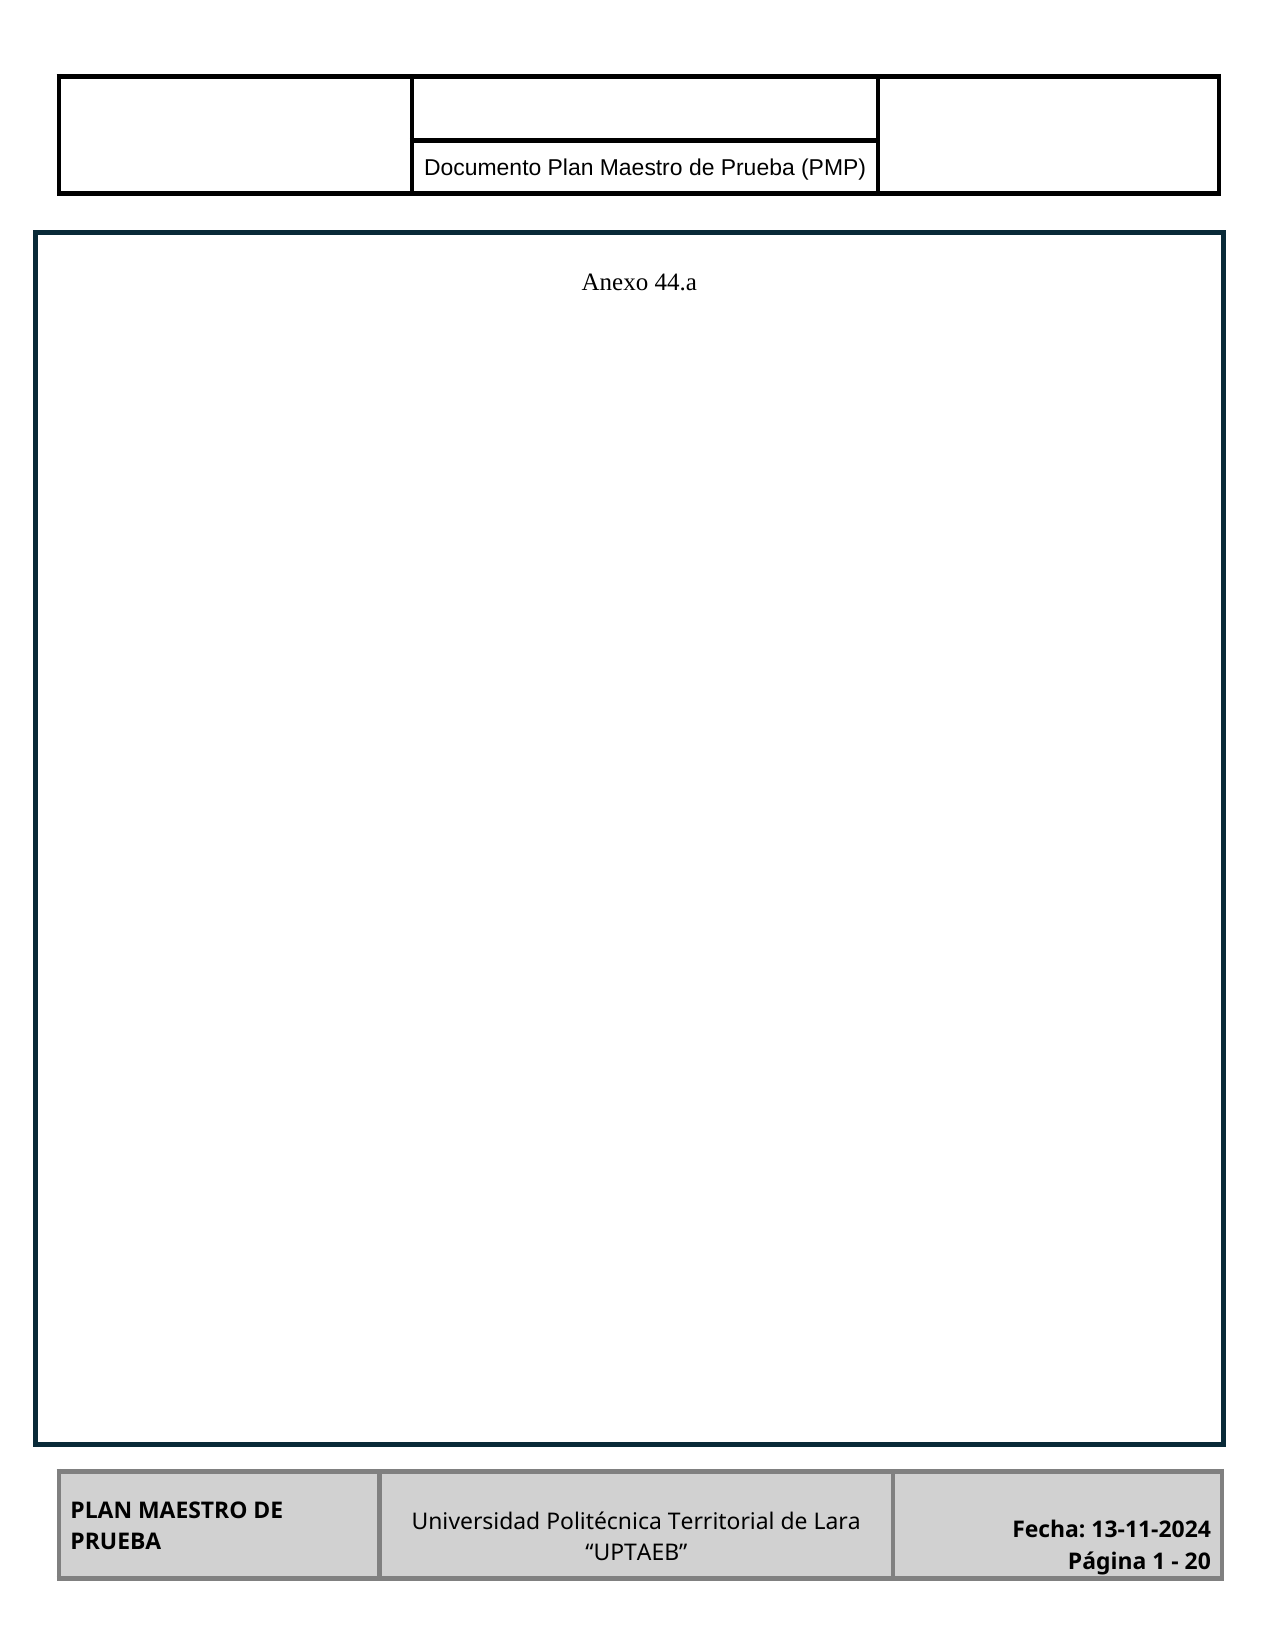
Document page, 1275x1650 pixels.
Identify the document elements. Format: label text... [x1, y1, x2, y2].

text Anexo 44.a [97, 267, 1181, 296]
